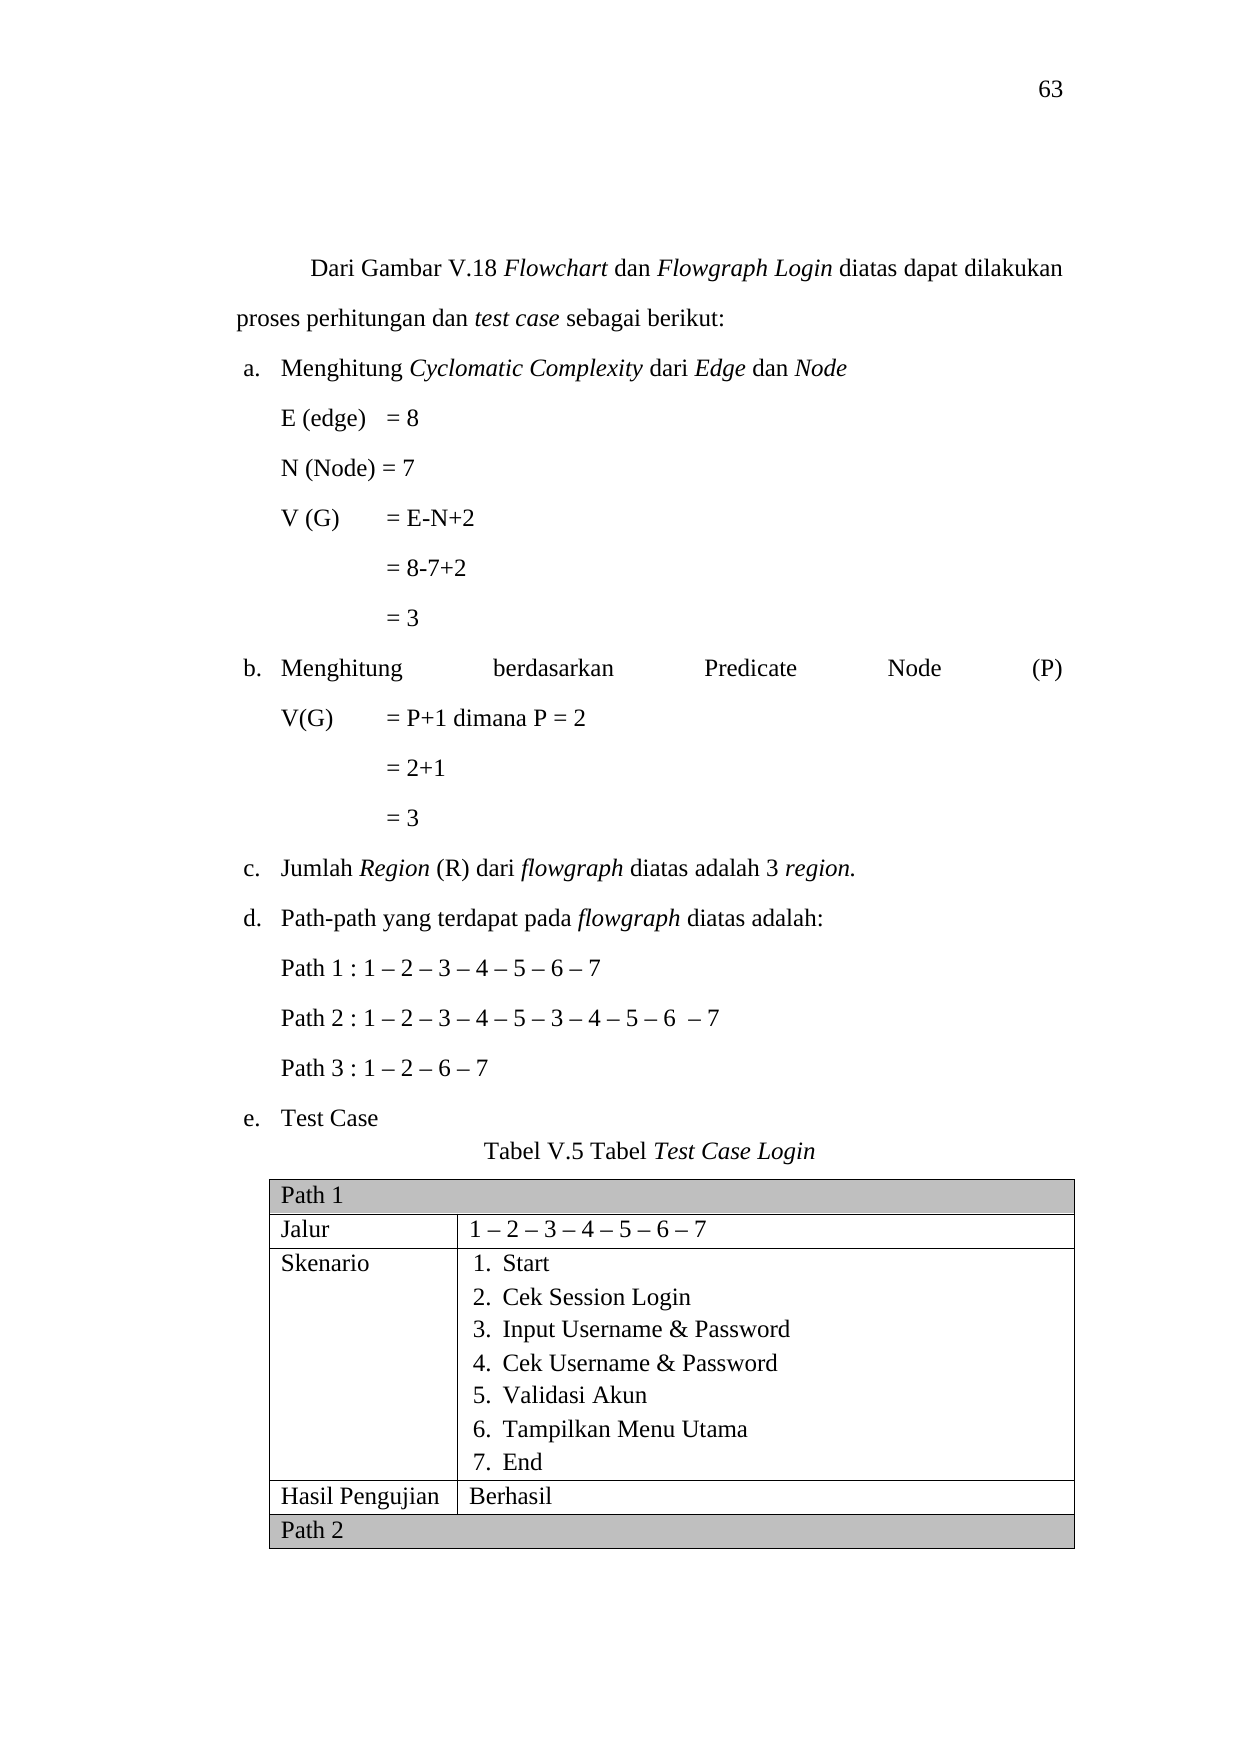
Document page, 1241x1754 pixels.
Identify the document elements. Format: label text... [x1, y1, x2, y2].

table_cell Skenario [270, 1249, 457, 1480]
list Path 2 : 1 – 2 – 3 – 4 – 5 – 3 – 4 – 5 – 6 – 7 [281, 986, 1063, 1036]
list N (Node) = 7 [281, 436, 1063, 486]
table_cell Jalur [270, 1215, 457, 1247]
list Test Case [243, 1086, 1063, 1136]
list = 3 [386, 786, 1063, 836]
list Dari Gambar V.18 Flowchart dan Flowgraph Login diatas dapat dilakukan proses perhitungan dan test case sebagai berikut: [236, 236, 1063, 336]
table_header Path 1 [270, 1180, 1074, 1213]
list Path 1 : 1 – 2 – 3 – 4 – 5 – 6 – 7 [281, 936, 1063, 986]
table_cell Start Cek Session Login Input Username & Password Cek Username & Password Validasi Akun Tampilkan Menu Utama End [458, 1249, 1074, 1480]
list = 8-7+2 [386, 536, 1063, 586]
list = 3 [386, 586, 1063, 636]
list Menghitung berdasarkan Predicate Node (P) V(G) = P+1 dimana P = 2 [243, 636, 1063, 736]
list = 2+1 [318, 736, 1063, 786]
list Menghitung Cyclomatic Complexity dari Edge dan Node [243, 336, 1063, 386]
list V (G) = E-N+2 [281, 486, 1063, 536]
list Jumlah Region (R) dari flowgraph diatas adalah 3 region. [243, 836, 1063, 886]
list Path 3 : 1 – 2 – 6 – 7 [281, 1036, 1063, 1086]
table_cell Hasil Pengujian [270, 1481, 457, 1514]
list Path-path yang terdapat pada flowgraph diatas adalah: [243, 886, 1063, 936]
list E (edge) = 8 [281, 386, 1063, 436]
text Tabel V.5 Tabel Test Case Login [236, 1136, 1063, 1165]
table_cell 1 – 2 – 3 – 4 – 5 – 6 – 7 [458, 1215, 1074, 1247]
table_cell Path 2 [270, 1515, 1074, 1548]
table_cell Berhasil [458, 1481, 1074, 1514]
